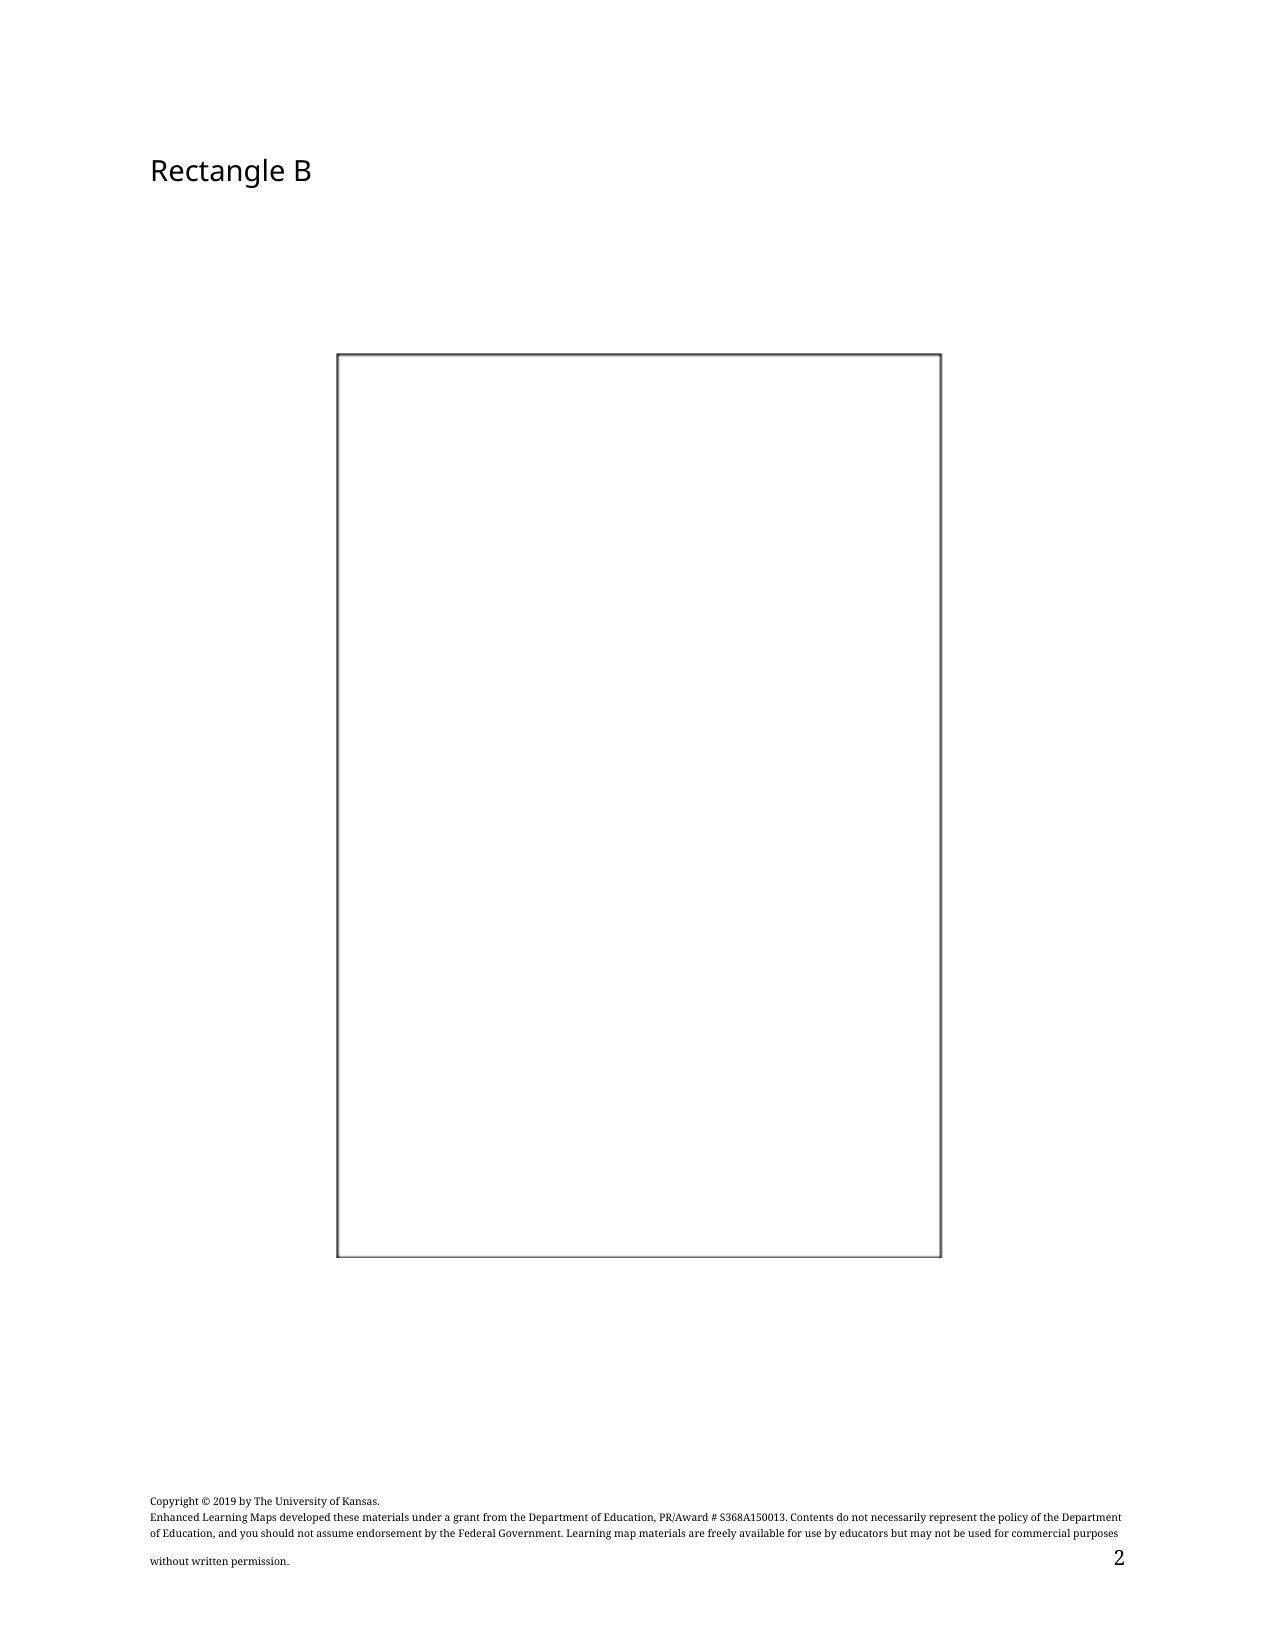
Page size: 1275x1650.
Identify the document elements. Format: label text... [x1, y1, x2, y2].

text Rectangle B [150, 150, 1125, 190]
